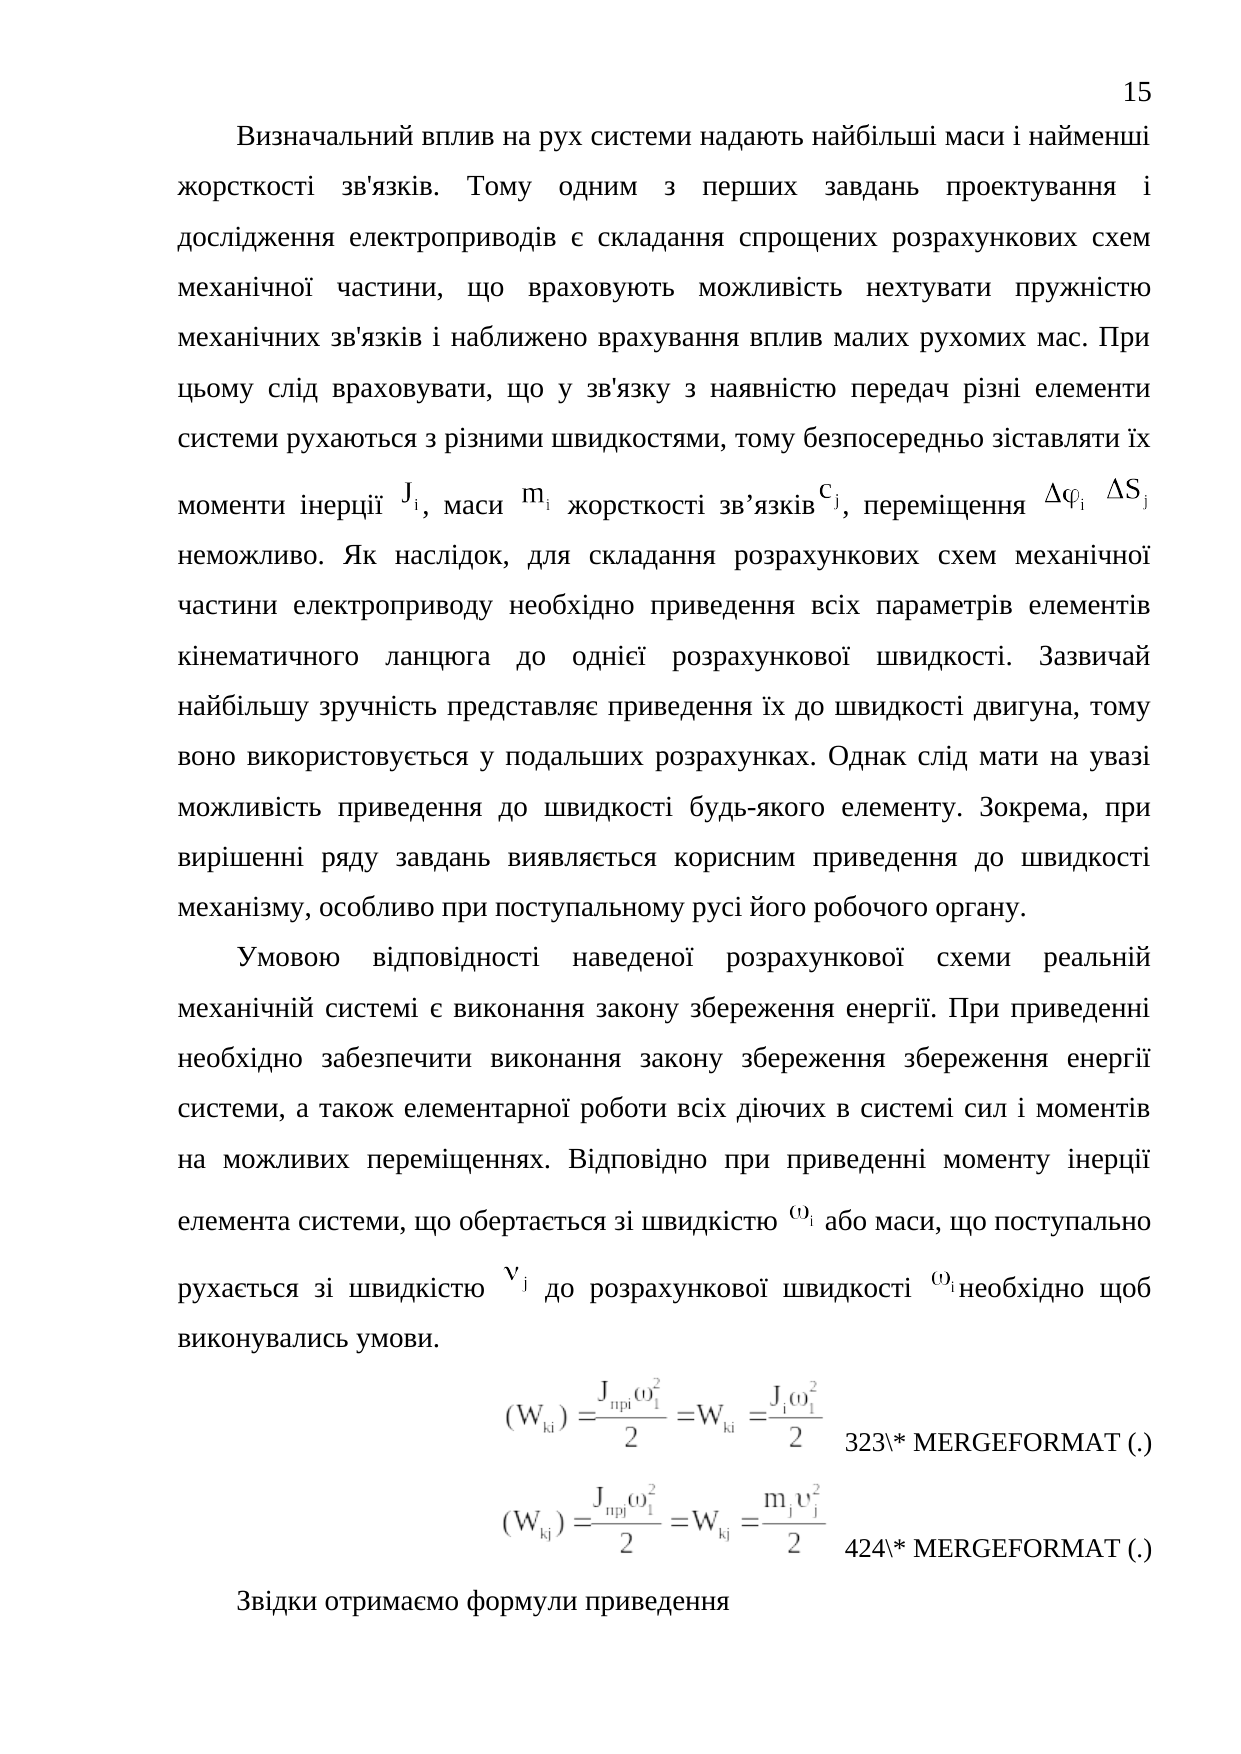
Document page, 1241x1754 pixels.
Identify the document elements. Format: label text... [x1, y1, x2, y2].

text Визначальний вплив на рух системи надають найбільші маси і найменші жорсткості зв'язків. Тому одним з перших завдань проектування і дослідження електроприводів є складання спрощених розрахункових схем механічної частини, що враховують можливість нехтувати пружністю механічних зв'язків і наближено врахування вплив малих рухомих мас. При цьому слід враховувати, що у зв'язку з наявністю передач різні елементи системи рухаються з різними швидкостями, тому безпосередньо зіставляти їх моменти інерції , маси жорсткості зв’язків, переміщення неможливо. Як наслідок, для складання розрахункових схем механічної частини електроприводу необхідно приведення всіх параметрів елементів кінематичного ланцюга до однієї розрахункової швидкості. Зазвичай найбільшу зручність представляє приведення їх до швидкості двигуна, тому воно використовується у подальших розрахунках. Однак слід мати на увазі можливість приведення до швидкості будь-якого елементу. Зокрема, при вирішенні ряду завдань виявляється корисним приведення до швидкості механізму, особливо при поступальному русі його робочого органу. [177, 118, 1152, 923]
text Звідки отримаємо формули приведення [177, 1583, 1152, 1616]
text Умовою відповідності наведеної розрахункової схеми реальній механічній системі є виконання закону збереження енергії. При приведенні необхідно забезпечити виконання закону збереження збереження енергії системи, а також елементарної роботи всіх діючих в системі сил і моментів на можливих переміщеннях. Відповідно при приведенні моменту інерції елемента системи, що обертається зі швидкістю або маси, що поступально рухається зі швидкістю до розрахункової швидкості необхідно щоб виконувались умови. [177, 939, 1152, 1353]
